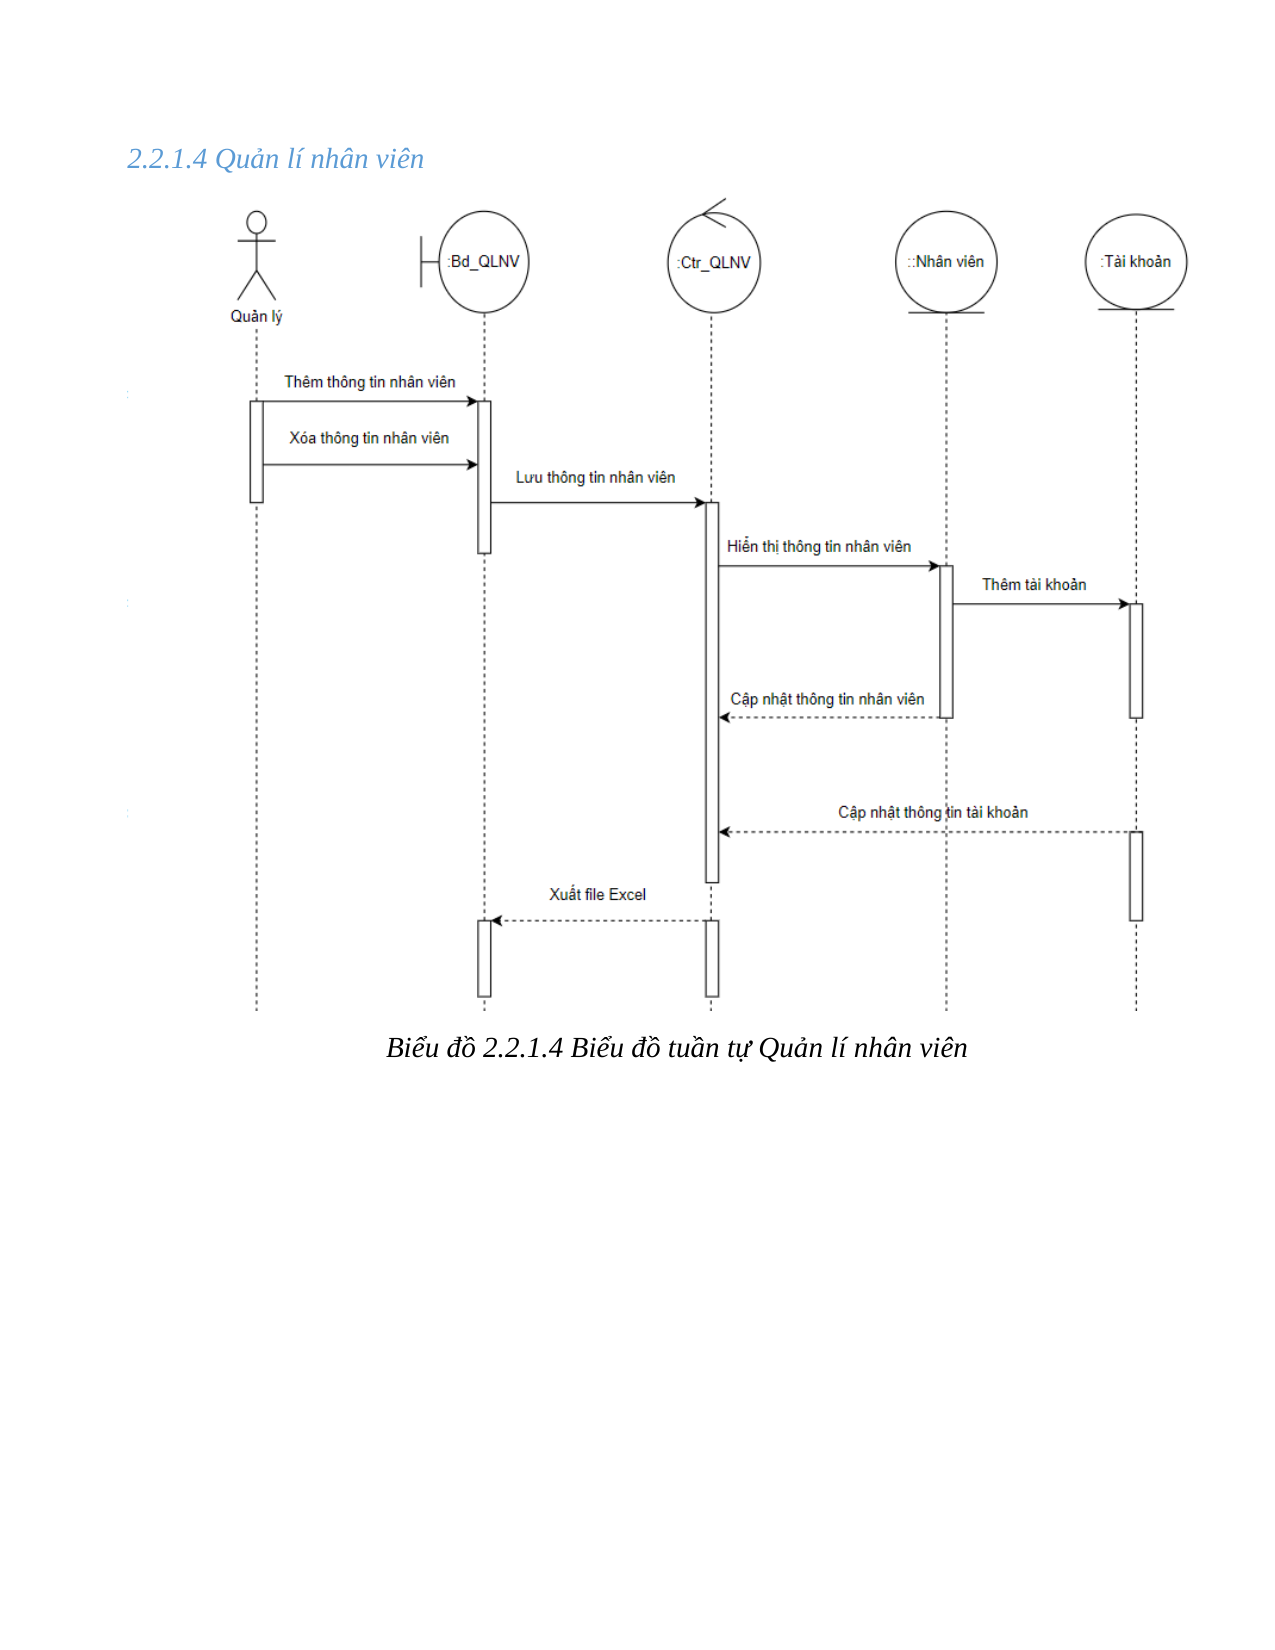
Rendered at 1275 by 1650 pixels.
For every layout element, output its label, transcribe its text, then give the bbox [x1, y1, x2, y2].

text Biểu đồ 2.2.1.4 Biểu đồ tuần tự Quản lí nhân viên [127, 1030, 1229, 1063]
picture [127, 194, 1230, 1011]
text 2.2.1.4 Quản lí nhân viên [127, 142, 1229, 175]
